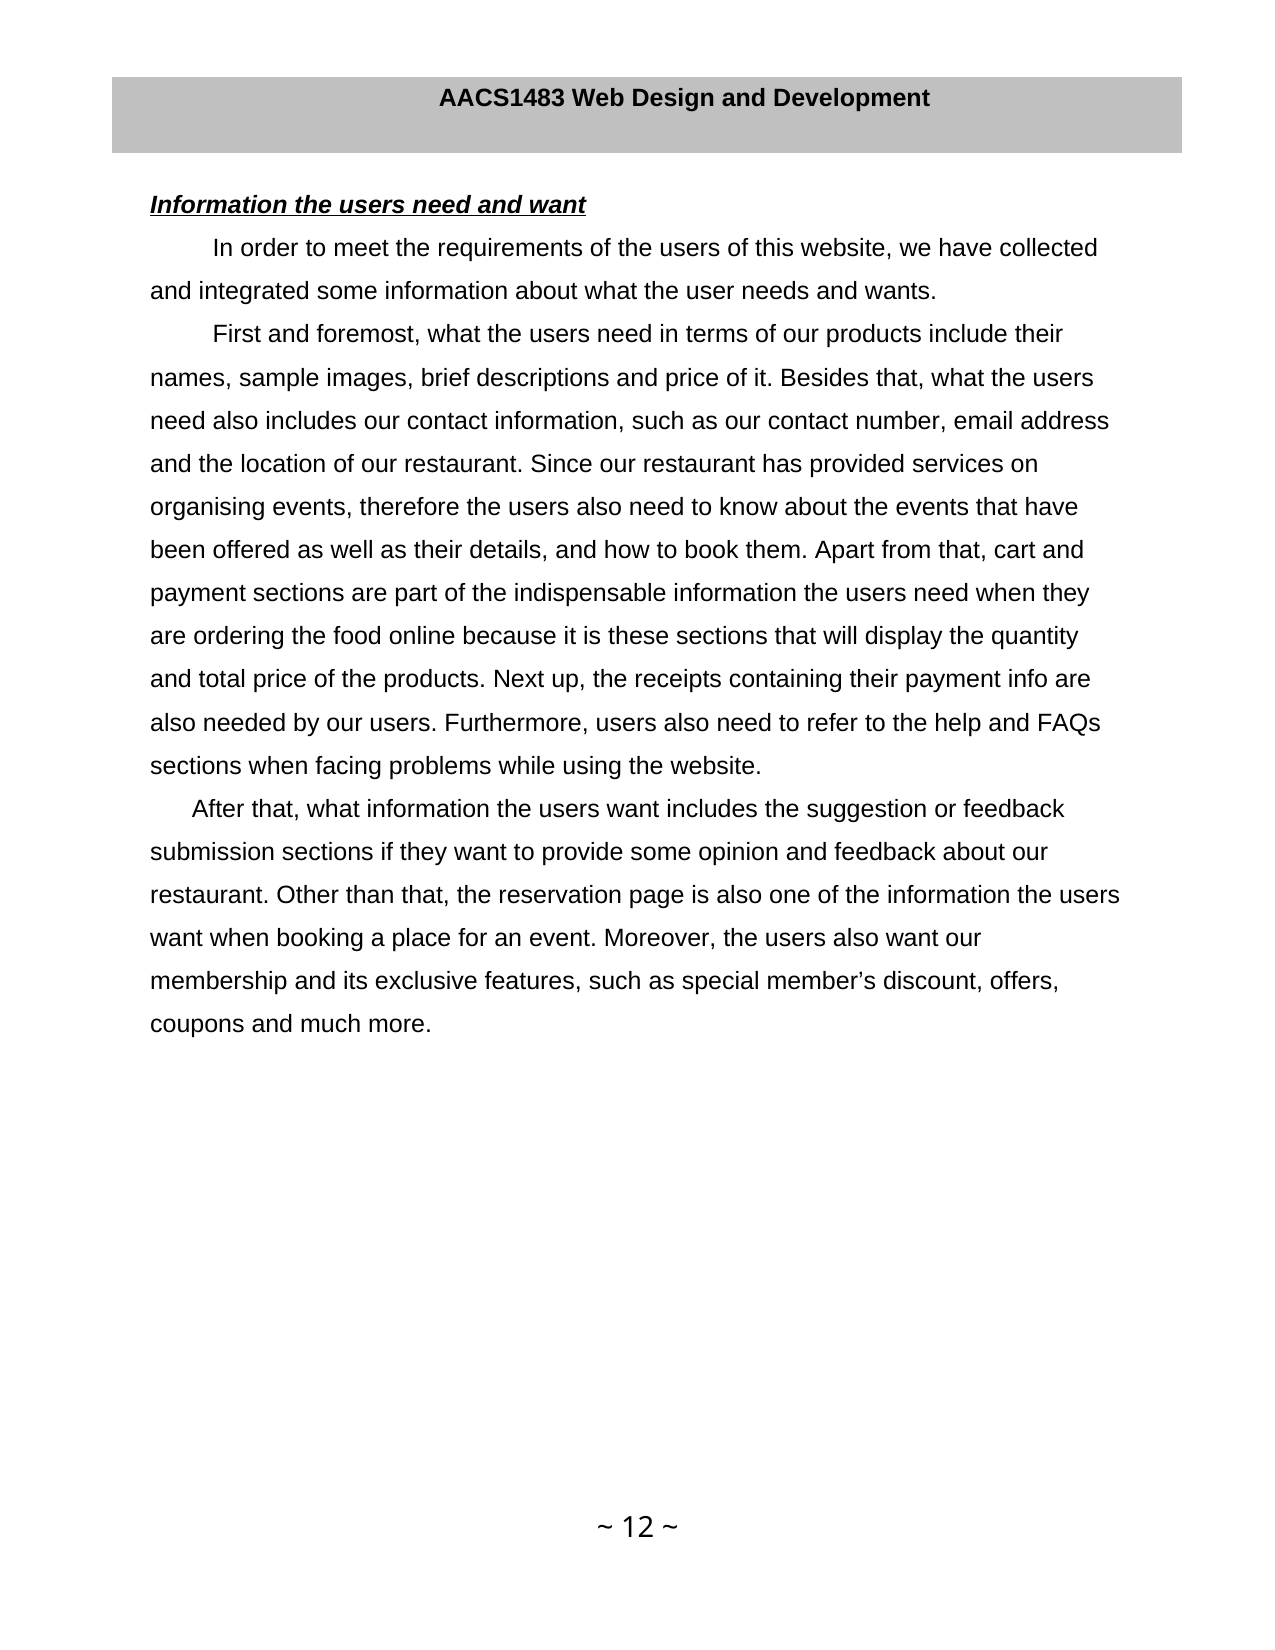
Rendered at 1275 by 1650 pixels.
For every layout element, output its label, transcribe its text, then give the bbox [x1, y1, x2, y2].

text First and foremost, what the users need in terms of our products include their names, sample images, brief descriptions and price of it. Besides that, what the users need also includes our contact information, such as our contact number, email address and the location of our restaurant. Since our restaurant has provided services on organising events, therefore the users also need to know about the events that have been offered as well as their details, and how to book them. Apart from that, cart and payment sections are part of the indispensable information the users need when they are ordering the food online because it is these sections that will display the quantity and total price of the products. Next up, the receipts containing their payment info are also needed by our users. Furthermore, users also need to refer to the help and FAQs sections when facing problems while using the website. [150, 319, 1125, 779]
text After that, what information the users want includes the suggestion or feedback submission sections if they want to provide some opinion and feedback about our restaurant. Other than that, the reservation page is also one of the information the users want when booking a place for an event. Moreover, the users also want our membership and its exclusive features, such as special member’s discount, offers, coupons and much more. [150, 794, 1125, 1038]
text Information the users need and want [150, 190, 1125, 219]
text In order to meet the requirements of the users of this website, we have collected and integrated some information about what the user needs and wants. [150, 233, 1125, 305]
